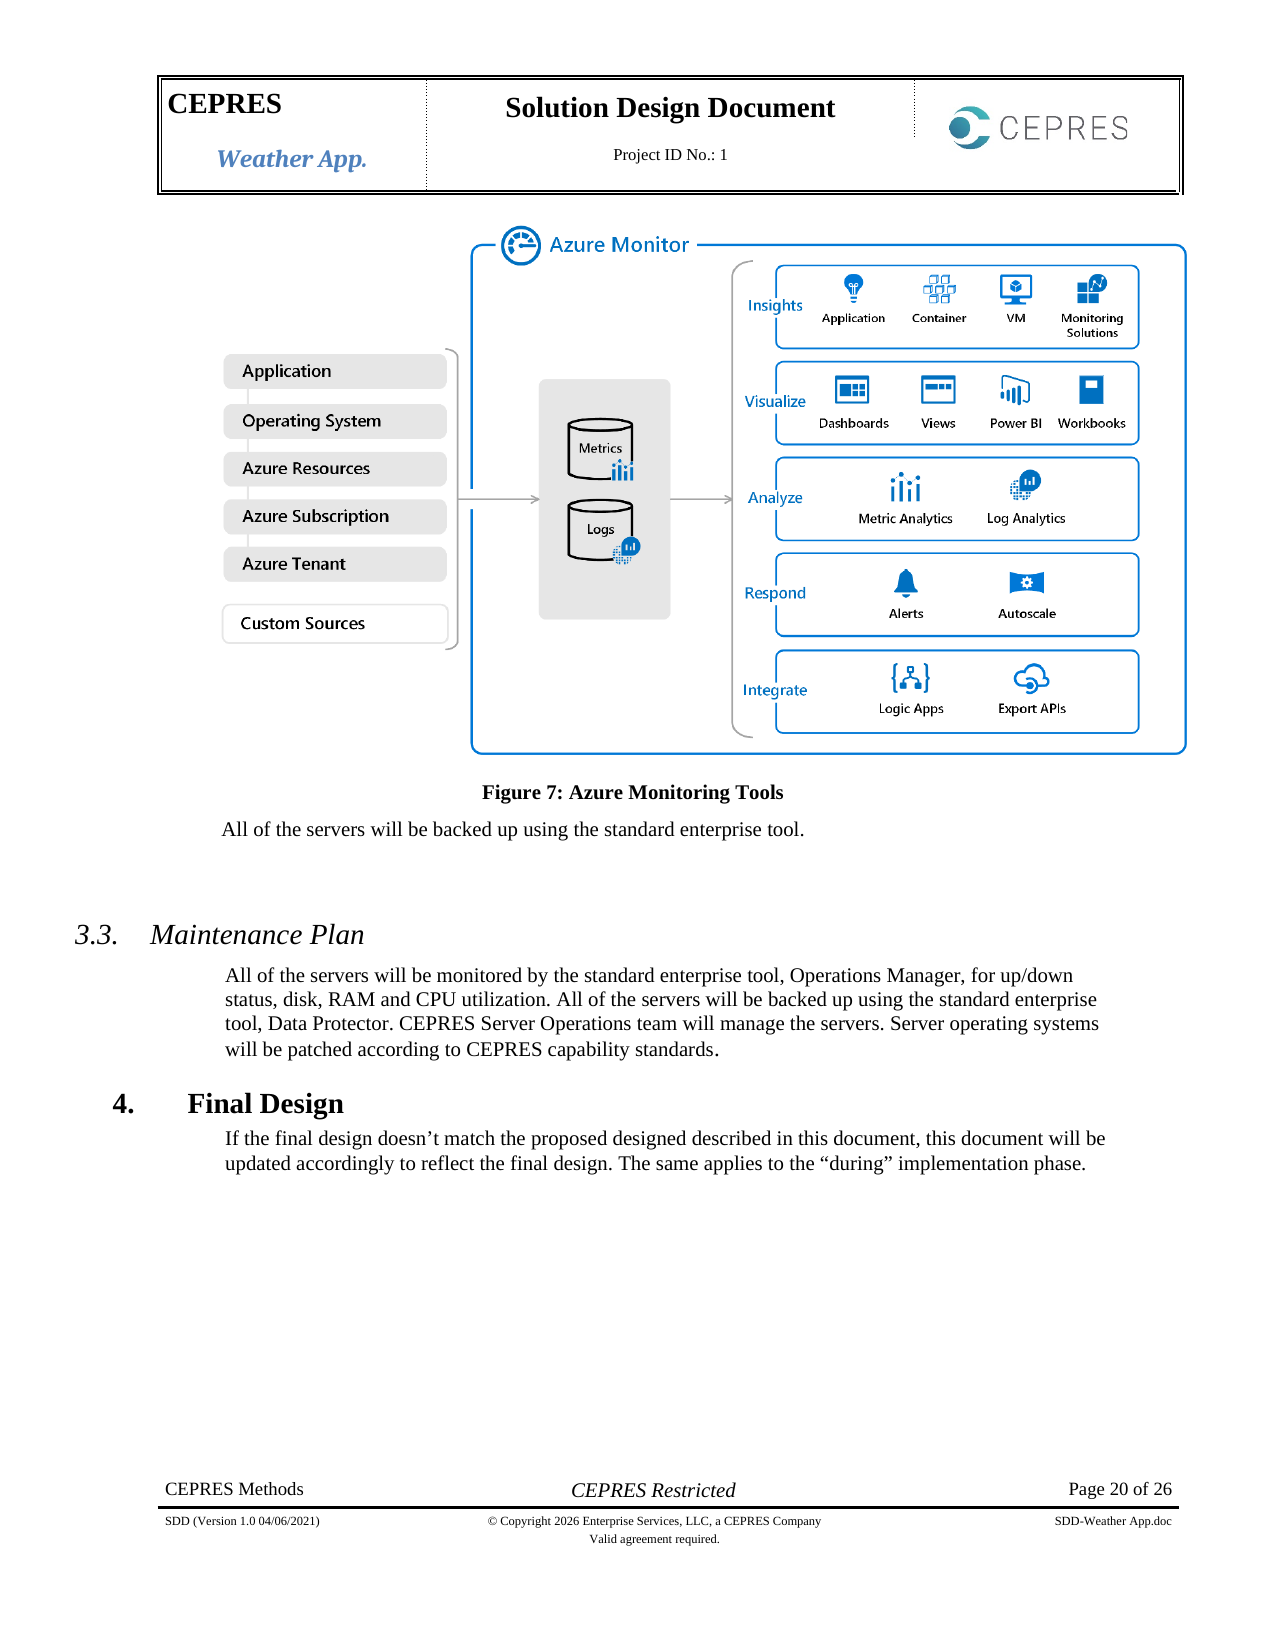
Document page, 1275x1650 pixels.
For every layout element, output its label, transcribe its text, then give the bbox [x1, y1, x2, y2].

text All of the servers will be monitored by the standard enterprise tool, Operations Manager, for up/down status, disk, RAM and CPU utilization. All of the servers will be backed up using the standard enterprise tool, Data Protector. CEPRES Server Operations team will manage the servers. Server operating systems will be patched according to CEPRES capability standards. [225, 963, 1116, 1062]
subtitle Maintenance Plan [75, 917, 1116, 951]
picture [949, 81, 1128, 175]
text Figure 7: Azure Monitoring Tools [150, 780, 1116, 804]
subtitle Final Design [112, 1087, 1116, 1120]
picture [221, 223, 1187, 755]
text If the final design doesn’t match the proposed designed described in this document, this document will be updated accordingly to reflect the final design. The same applies to the “during” implementation phase. [225, 1126, 1116, 1174]
text All of the servers will be backed up using the standard enterprise tool. [221, 817, 1116, 841]
